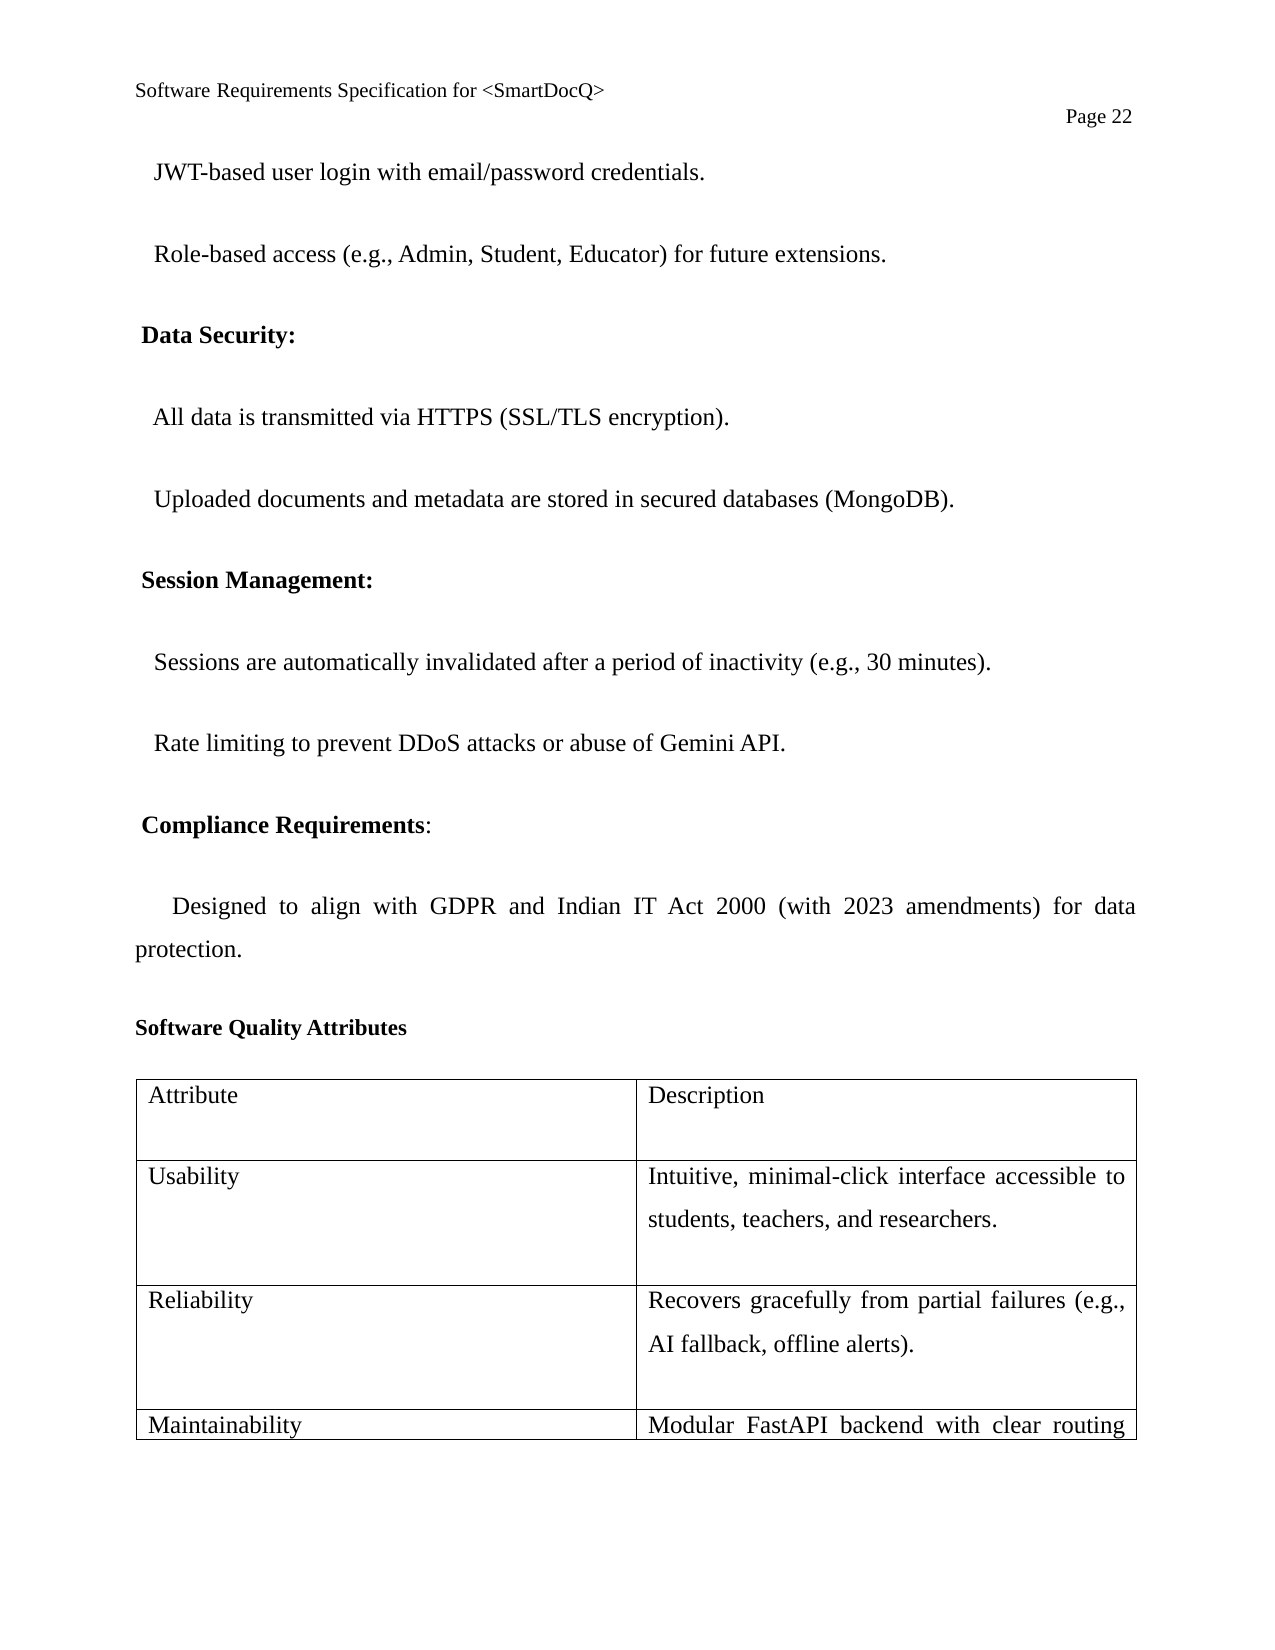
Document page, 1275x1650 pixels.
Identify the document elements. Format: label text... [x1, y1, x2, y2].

text Sessions are automatically invalidated after a period of inactivity (e.g., 30 minutes). [135, 647, 1137, 676]
table_header Description [637, 1080, 1136, 1160]
table_cell Intuitive, minimal-click interface accessible to students, teachers, and researchers. [637, 1161, 1136, 1284]
text Designed to align with GDPR and Indian IT Act 2000 (with 2023 amendments) for data protection. [135, 891, 1137, 963]
text Rate limiting to prevent DDoS attacks or abuse of Gemini API. [135, 728, 1137, 757]
text Uploaded documents and metadata are stored in secured databases (MongoDB). [135, 484, 1137, 512]
text Session Management: [135, 565, 1137, 594]
text JWT-based user login with email/password credentials. [135, 157, 1137, 186]
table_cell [637, 1410, 1136, 1439]
table_cell Usability [137, 1161, 636, 1284]
text Data Security: [135, 321, 1137, 349]
text Software Quality Attributes [135, 1016, 1137, 1040]
table_cell Reliability [137, 1286, 636, 1409]
table_header Attribute [137, 1080, 636, 1160]
text Compliance Requirements: [135, 810, 1137, 839]
text All data is transmitted via HTTPS (SSL/TLS encryption). [135, 402, 1137, 431]
table_cell Recovers gracefully from partial failures (e.g., AI fallback, offline alerts). [637, 1286, 1136, 1409]
table_cell Maintainability [137, 1410, 636, 1439]
text Role-based access (e.g., Admin, Student, Educator) for future extensions. [135, 239, 1137, 268]
